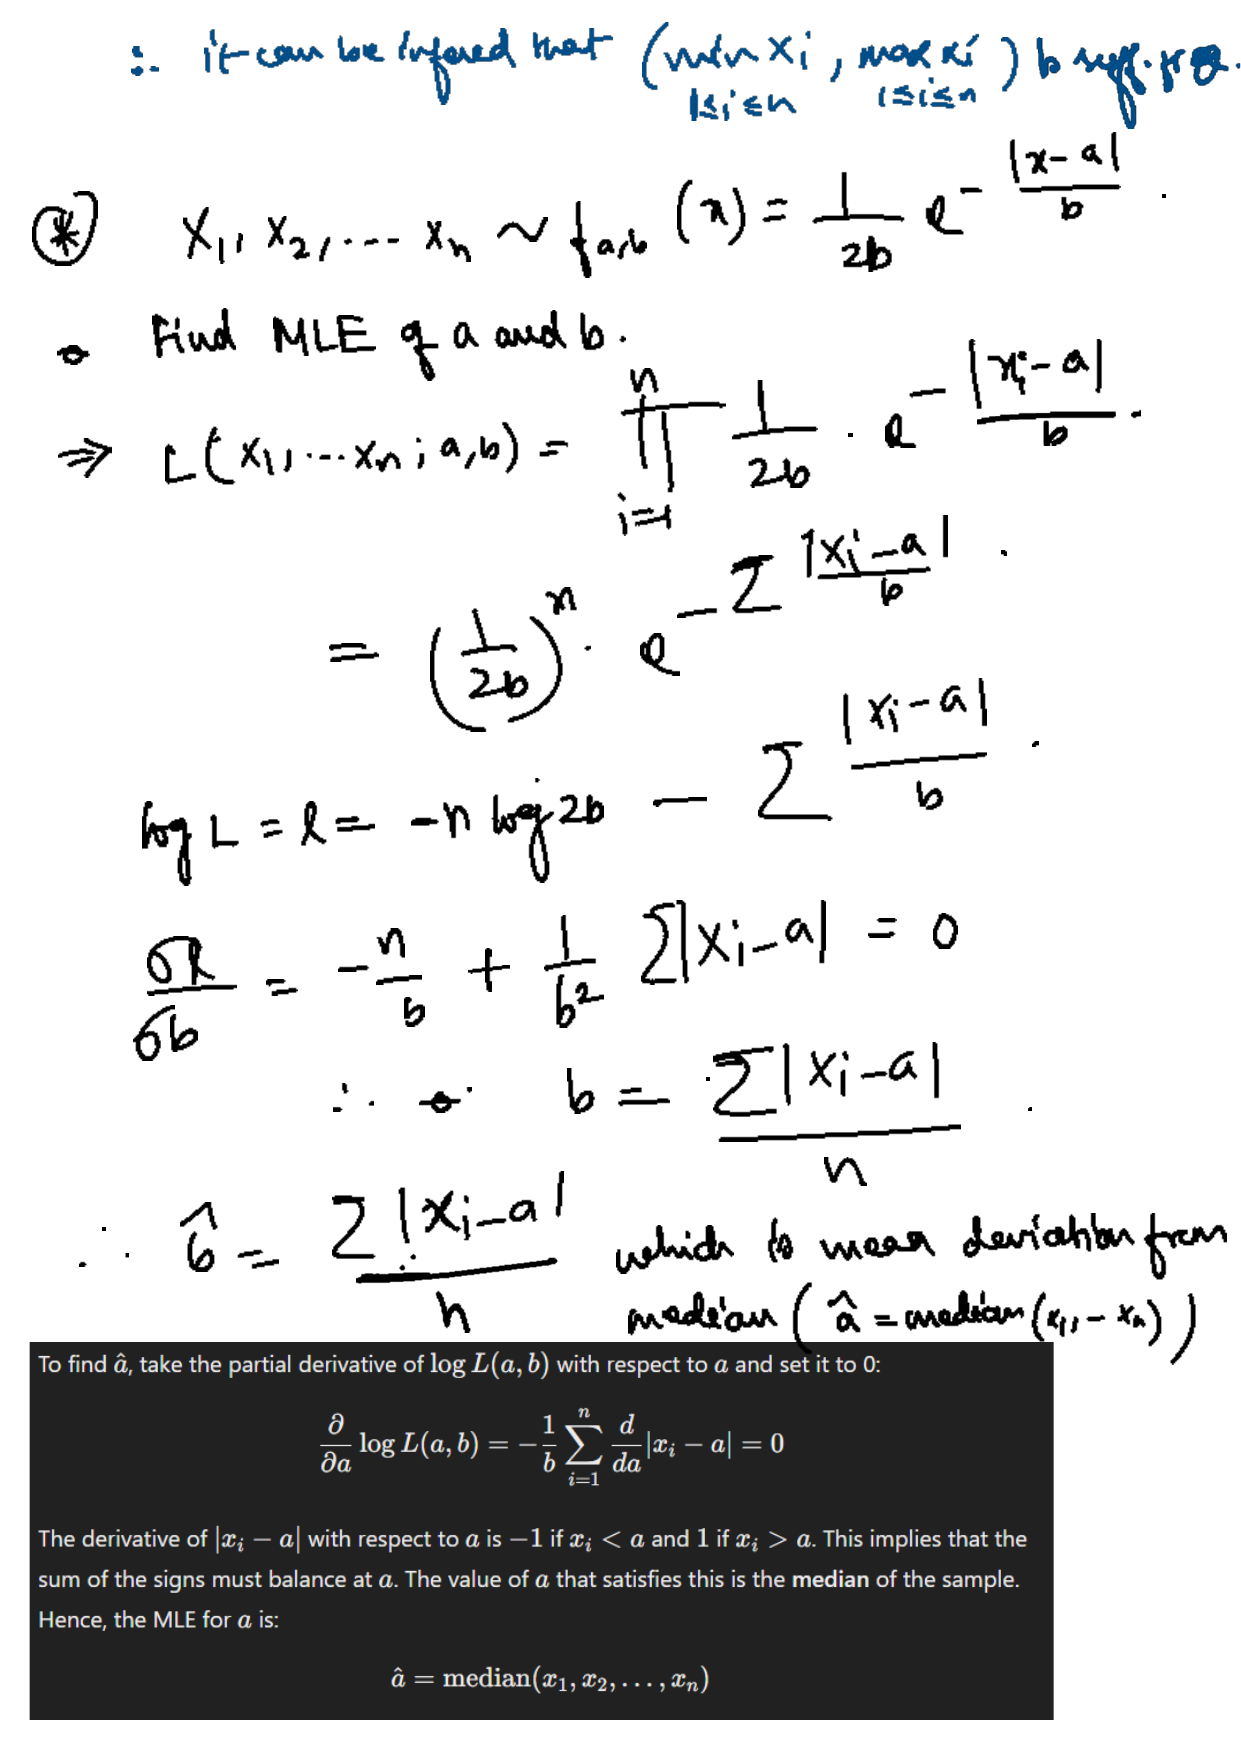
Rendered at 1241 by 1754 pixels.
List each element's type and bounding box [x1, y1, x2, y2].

picture [801, 515, 948, 606]
picture [268, 216, 399, 263]
picture [885, 339, 1141, 448]
picture [544, 915, 604, 1028]
picture [58, 438, 112, 478]
picture [641, 900, 826, 985]
picture [132, 46, 143, 59]
picture [567, 1068, 670, 1114]
picture [165, 310, 726, 536]
picture [32, 191, 98, 266]
picture [653, 797, 707, 807]
picture [411, 778, 604, 883]
picture [338, 928, 405, 972]
picture [933, 913, 958, 949]
picture [677, 132, 1121, 272]
picture [868, 918, 897, 938]
picture [1001, 37, 1241, 129]
picture [204, 28, 613, 105]
picture [29, 1213, 1227, 1720]
picture [133, 1005, 198, 1061]
picture [332, 1171, 564, 1333]
picture [419, 1087, 472, 1113]
picture [677, 555, 782, 618]
picture [1032, 741, 1039, 747]
picture [824, 1157, 867, 1186]
picture [57, 345, 90, 365]
picture [426, 221, 471, 262]
picture [142, 801, 375, 886]
picture [642, 22, 979, 121]
picture [183, 207, 212, 259]
picture [152, 308, 236, 358]
picture [180, 1202, 279, 1272]
picture [147, 936, 237, 996]
picture [329, 643, 379, 662]
picture [570, 201, 647, 278]
picture [376, 975, 422, 985]
picture [333, 1083, 374, 1112]
picture [430, 587, 591, 732]
picture [266, 979, 298, 996]
picture [404, 997, 425, 1027]
picture [713, 1042, 961, 1142]
picture [758, 678, 987, 821]
picture [79, 1253, 129, 1267]
picture [497, 217, 548, 242]
picture [131, 66, 159, 76]
picture [219, 233, 243, 264]
picture [273, 315, 376, 356]
picture [640, 633, 680, 676]
picture [732, 380, 818, 488]
picture [468, 948, 510, 992]
